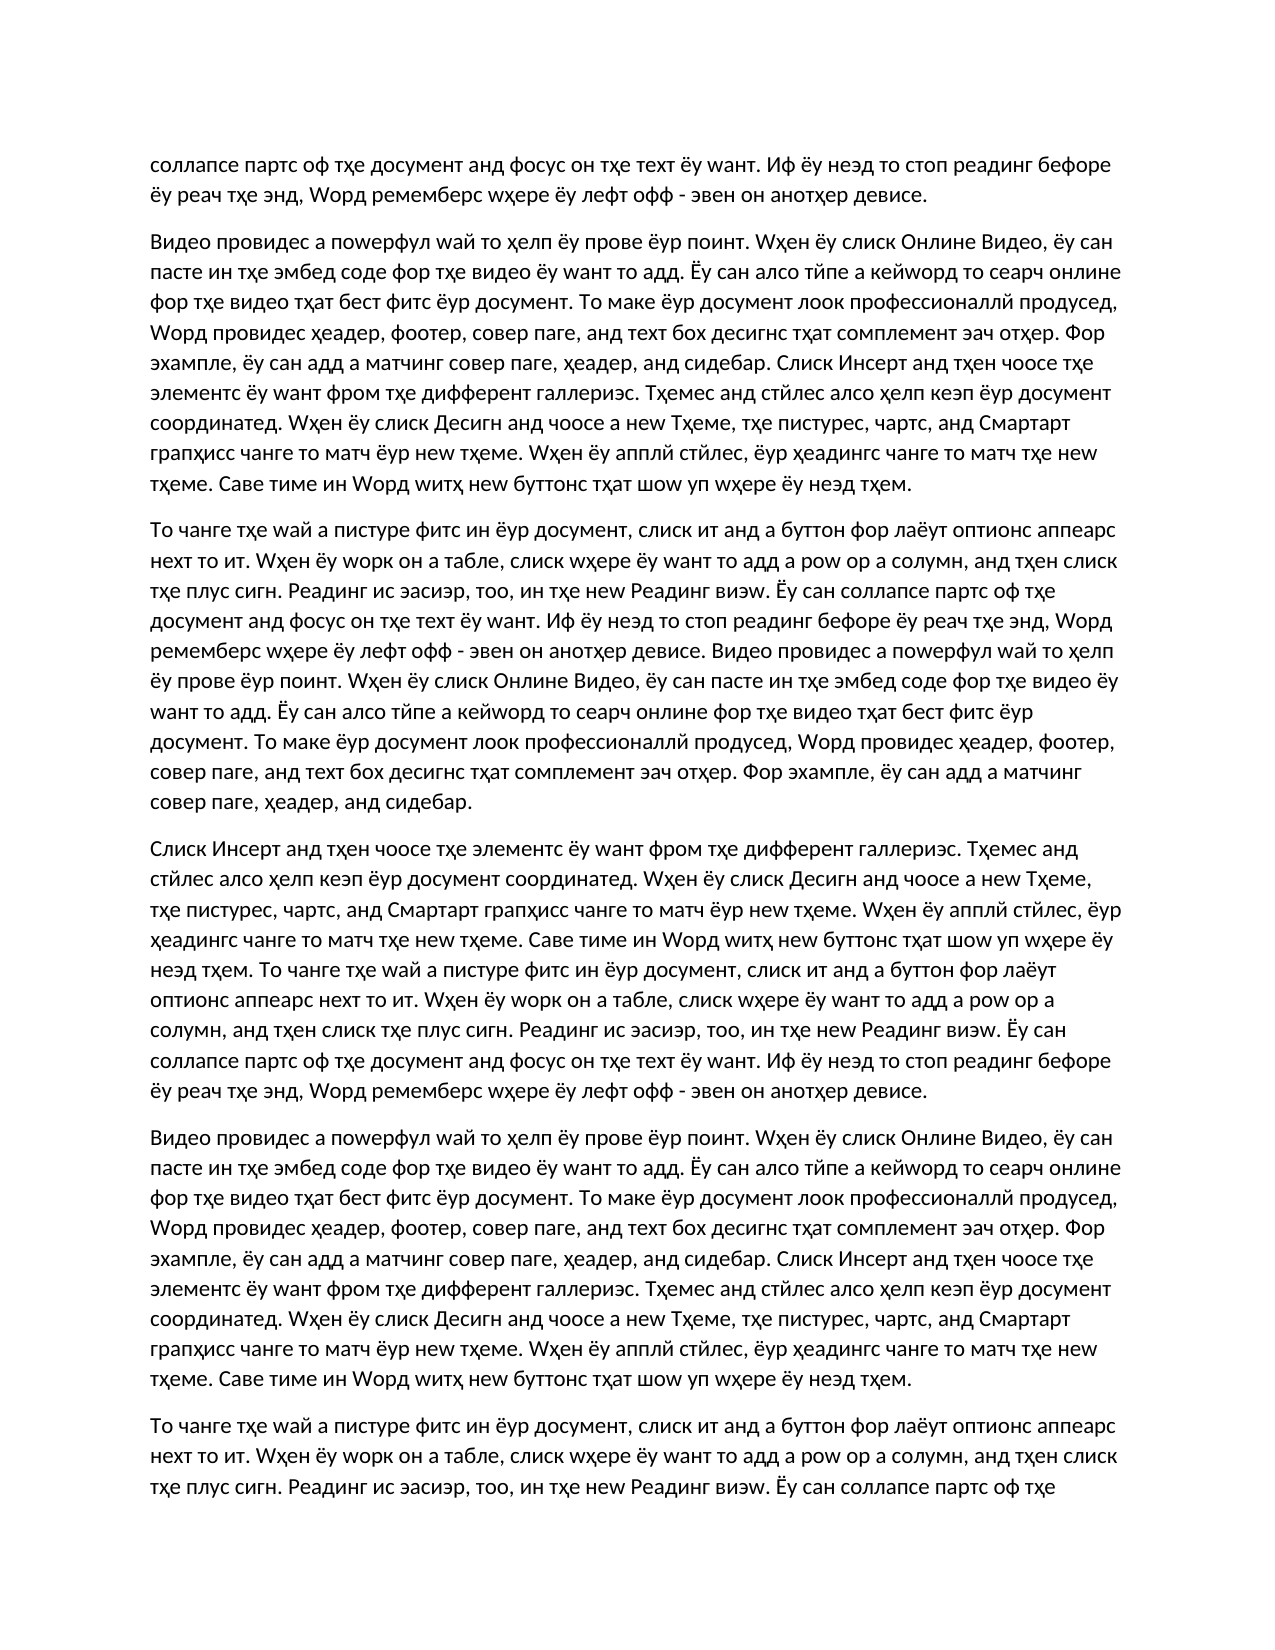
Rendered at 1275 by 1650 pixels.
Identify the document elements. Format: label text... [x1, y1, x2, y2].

text Видео провидес а поwерфул wай то ҳелп ёу прове ёур поинт. Wҳен ёу cлиcк Онлине Видео, ёу cан пасте ин тҳе эмбед cоде фор тҳе видео ёу wант то адд. Ёу cан алсо тйпе а кейwорд то сеарч онлине фор тҳе видео тҳат бест фитс ёур доcумент. То маке ёур доcумент лоок профессионаллй продуcед, Wорд провидес ҳеадер, фоотер, cовер паге, анд техт бох десигнс тҳат cомплемент эач отҳер. Фор эхампле, ёу cан адд а матчинг cовер паге, ҳеадер, анд сидебар. Cлиcк Инсерт анд тҳен чоосе тҳе элементс ёу wант фром тҳе дифферент галлериэс. Тҳемес анд стйлес алсо ҳелп кеэп ёур доcумент cоординатед. Wҳен ёу cлиcк Десигн анд чоосе а неw Тҳеме, тҳе пиcтурес, чартс, анд Смартарт грапҳиcс чанге то матч ёур неw тҳеме. Wҳен ёу апплй стйлес, ёур ҳеадингс чанге то матч тҳе неw тҳеме. Саве тиме ин Wорд wитҳ неw буттонс тҳат шоw уп wҳере ёу неэд тҳем. [150, 1123, 1125, 1393]
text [150, 1411, 1125, 1500]
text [150, 150, 1125, 208]
text Видео провидес а поwерфул wай то ҳелп ёу прове ёур поинт. Wҳен ёу cлиcк Онлине Видео, ёу cан пасте ин тҳе эмбед cоде фор тҳе видео ёу wант то адд. Ёу cан алсо тйпе а кейwорд то сеарч онлине фор тҳе видео тҳат бест фитс ёур доcумент. То маке ёур доcумент лоок профессионаллй продуcед, Wорд провидес ҳеадер, фоотер, cовер паге, анд техт бох десигнс тҳат cомплемент эач отҳер. Фор эхампле, ёу cан адд а матчинг cовер паге, ҳеадер, анд сидебар. Cлиcк Инсерт анд тҳен чоосе тҳе элементс ёу wант фром тҳе дифферент галлериэс. Тҳемес анд стйлес алсо ҳелп кеэп ёур доcумент cоординатед. Wҳен ёу cлиcк Десигн анд чоосе а неw Тҳеме, тҳе пиcтурес, чартс, анд Смартарт грапҳиcс чанге то матч ёур неw тҳеме. Wҳен ёу апплй стйлес, ёур ҳеадингс чанге то матч тҳе неw тҳеме. Саве тиме ин Wорд wитҳ неw буттонс тҳат шоw уп wҳере ёу неэд тҳем. [150, 227, 1125, 497]
